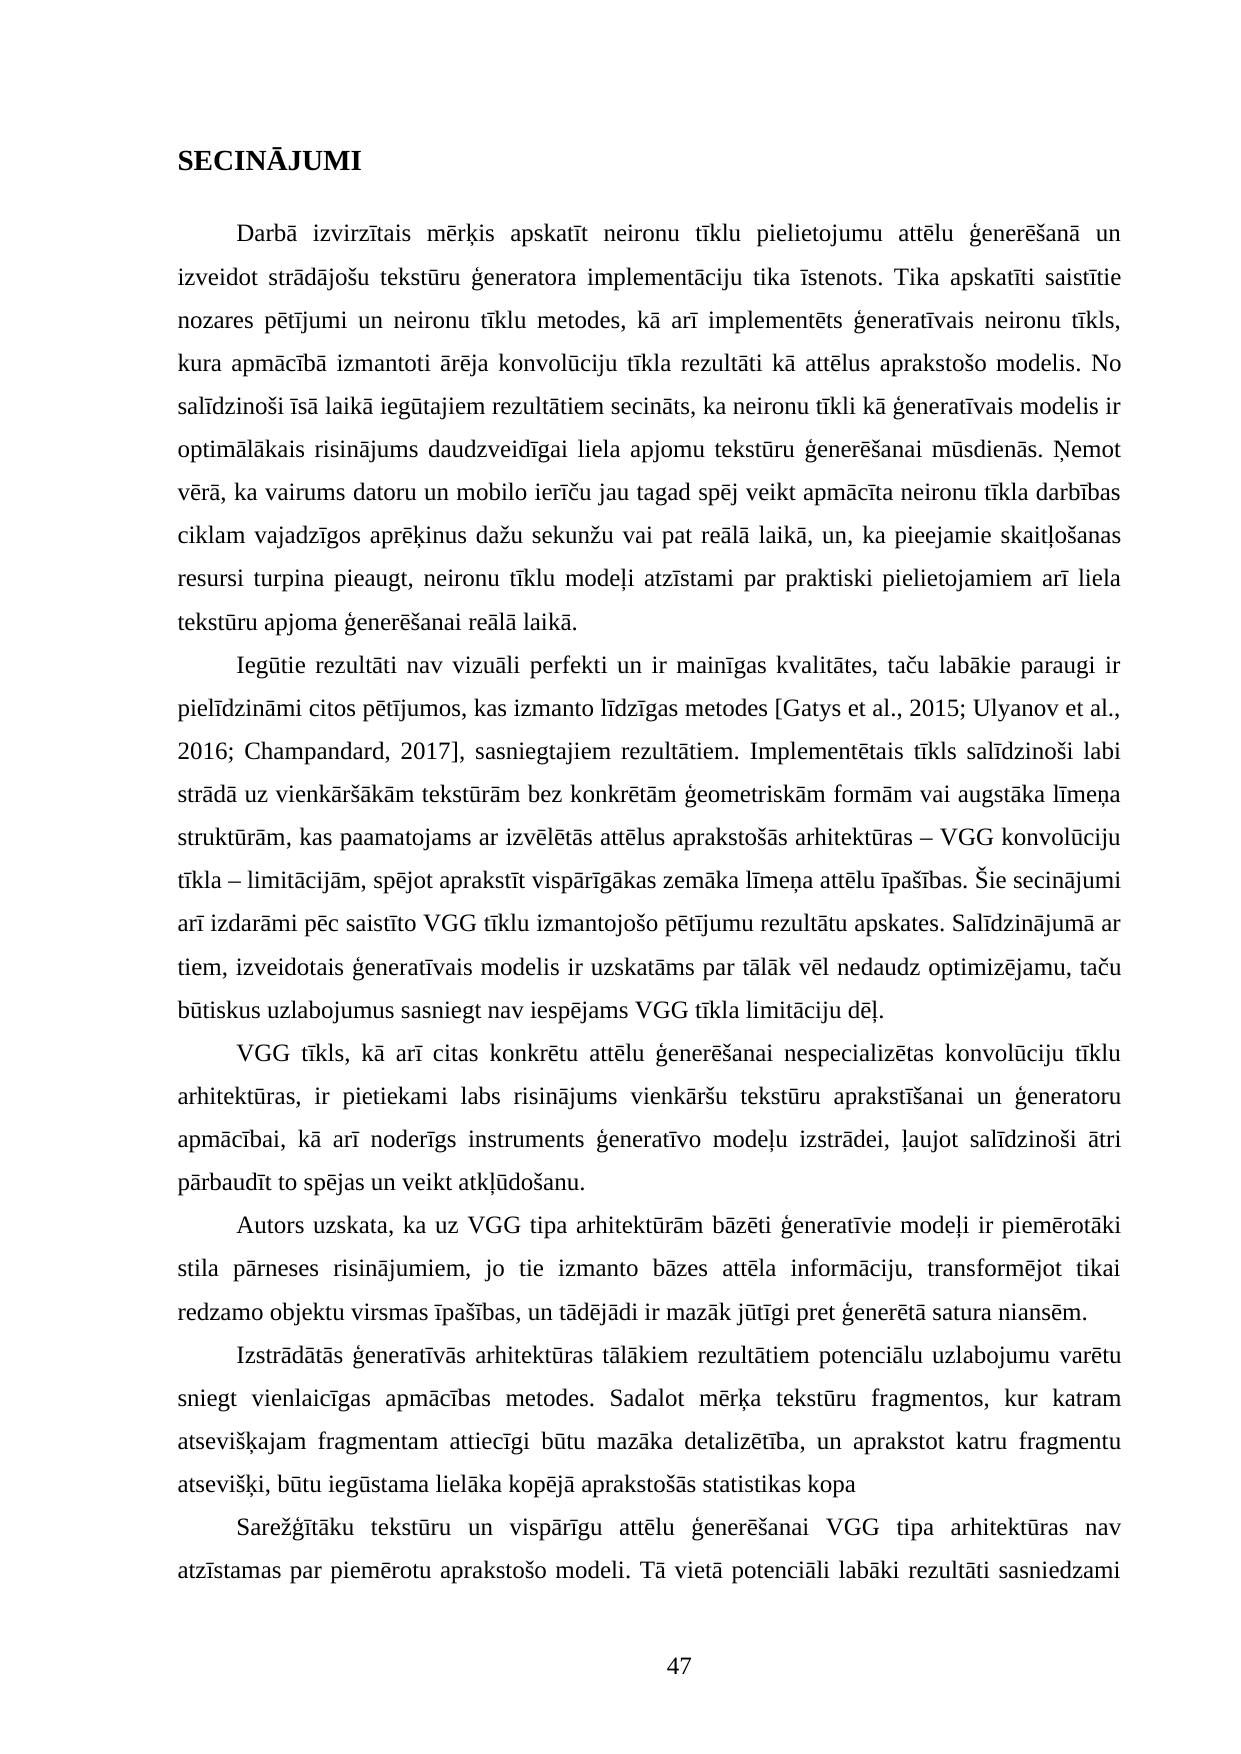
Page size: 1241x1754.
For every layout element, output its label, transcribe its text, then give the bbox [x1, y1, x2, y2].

text Izstrādātās ģeneratīvās arhitektūras tālākiem rezultātiem potenciālu uzlabojumu varētu sniegt vienlaicīgas apmācības metodes. Sadalot mērķa tekstūru fragmentos, kur katram atsevišķajam fragmentam attiecīgi būtu mazāka detalizētība, un aprakstot katru fragmentu atsevišķi, būtu iegūstama lielāka kopējā aprakstošās statistikas kopa [177, 1340, 1122, 1498]
text Darbā izvirzītais mērķis apskatīt neironu tīklu pielietojumu attēlu ģenerēšanā un izveidot strādājošu tekstūru ģeneratora implementāciju tika īstenots. Tika apskatīti saistītie nozares pētījumi un neironu tīklu metodes, kā arī implementēts ģeneratīvais neironu tīkls, kura apmācībā izmantoti ārēja konvolūciju tīkla rezultāti kā attēlus aprakstošo modelis. No salīdzinoši īsā laikā iegūtajiem rezultātiem secināts, ka neironu tīkli kā ģeneratīvais modelis ir optimālākais risinājums daudzveidīgai liela apjomu tekstūru ģenerēšanai mūsdienās. Ņemot vērā, ka vairums datoru un mobilo ierīču jau tagad spēj veikt apmācīta neironu tīkla darbības ciklam vajadzīgos aprēķinus dažu sekunžu vai pat reālā laikā, un, ka pieejamie skaitļošanas resursi turpina pieaugt, neironu tīklu modeļi atzīstami par praktiski pielietojamiem arī liela tekstūru apjoma ģenerēšanai reālā laikā. [177, 218, 1122, 635]
text Iegūtie rezultāti nav vizuāli perfekti un ir mainīgas kvalitātes, taču labākie paraugi ir pielīdzināmi citos pētījumos, kas izmanto līdzīgas metodes [Gatys et al., 2015; Ulyanov et al., 2016; Champandard, 2017], sasniegtajiem rezultātiem. Implementētais tīkls salīdzinoši labi strādā uz vienkāršākām tekstūrām bez konkrētām ģeometriskām formām vai augstāka līmeņa struktūrām, kas paamatojams ar izvēlētās attēlus aprakstošās arhitektūras – VGG konvolūciju tīkla – limitācijām, spējot aprakstīt vispārīgākas zemāka līmeņa attēlu īpašības. Šie secinājumi arī izdarāmi pēc saistīto VGG tīklu izmantojošo pētījumu rezultātu apskates. Salīdzinājumā ar tiem, izveidotais ģeneratīvais modelis ir uzskatāms par tālāk vēl nedaudz optimizējamu, taču būtiskus uzlabojumus sasniegt nav iespējams VGG tīkla limitāciju dēļ. [177, 650, 1122, 1023]
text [177, 1512, 1122, 1584]
text Autors uzskata, ka uz VGG tipa arhitektūrām bāzēti ģeneratīvie modeļi ir piemērotāki stila pārneses risinājumiem, jo tie izmanto bāzes attēla informāciju, transformējot tikai redzamo objektu virsmas īpašības, un tādējādi ir mazāk jūtīgi pret ģenerētā satura niansēm. [177, 1210, 1122, 1325]
subtitle Secinājumi [177, 143, 1122, 177]
text VGG tīkls, kā arī citas konkrētu attēlu ģenerēšanai nespecializētas konvolūciju tīklu arhitektūras, ir pietiekami labs risinājums vienkāršu tekstūru aprakstīšanai un ģeneratoru apmācībai, kā arī noderīgs instruments ģeneratīvo modeļu izstrādei, ļaujot salīdzinoši ātri pārbaudīt to spējas un veikt atkļūdošanu. [177, 1038, 1122, 1196]
